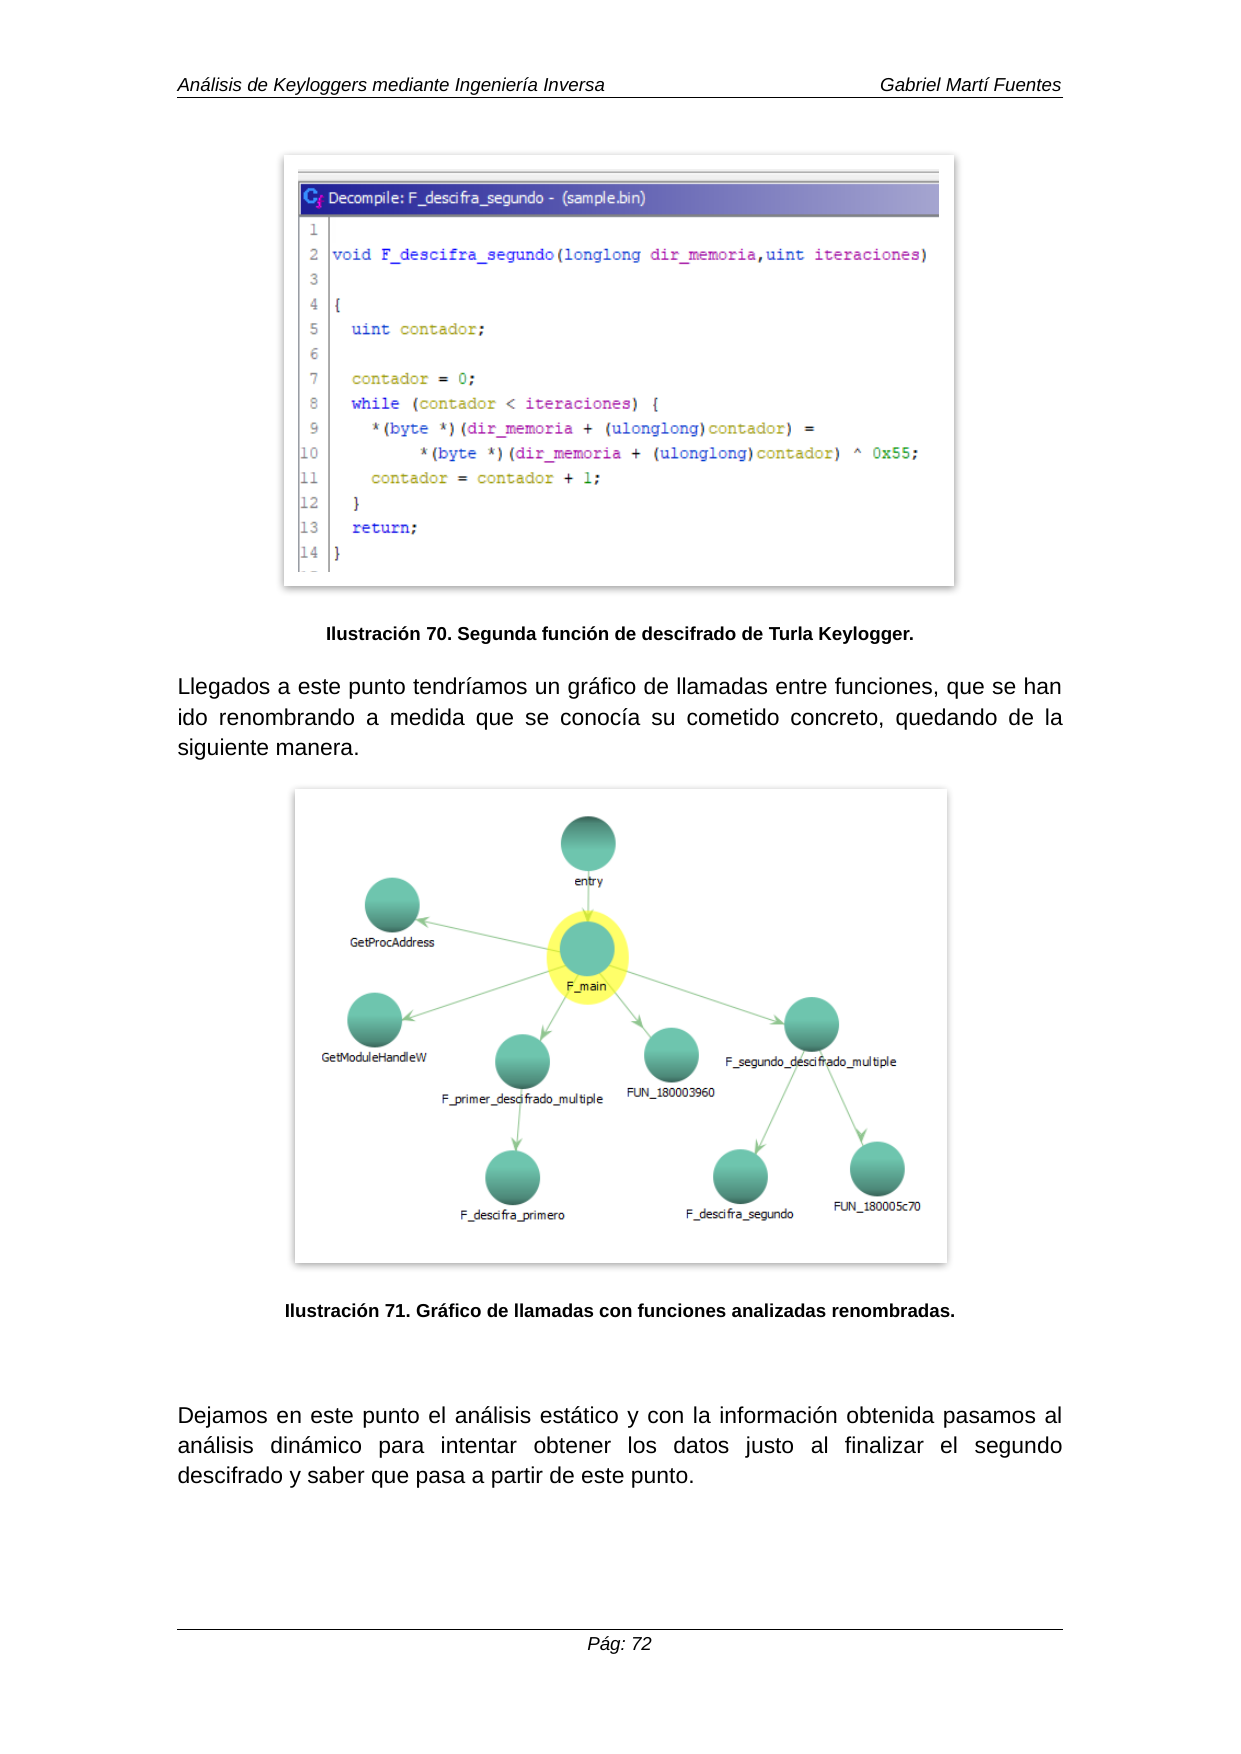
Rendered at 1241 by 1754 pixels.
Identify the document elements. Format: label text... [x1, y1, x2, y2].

text Ilustración 71. Gráfico de llamadas con funciones analizadas renombradas. [177, 1300, 1063, 1322]
text Llegados a este punto tendríamos un gráfico de llamadas entre funciones, que se han ido renombrando a medida que se conocía su cometido concreto, quedando de la siguiente manera. [177, 673, 1063, 760]
text Dejamos en este punto el análisis estático y con la información obtenida pasamos al análisis dinámico para intentar obtener los datos justo al finalizar el segundo descifrado y saber que pasa a partir de este punto. [177, 1402, 1063, 1489]
text Ilustración 70. Segunda función de descifrado de Turla Keylogger. [177, 622, 1063, 644]
picture [309, 803, 932, 1248]
picture [298, 169, 939, 572]
